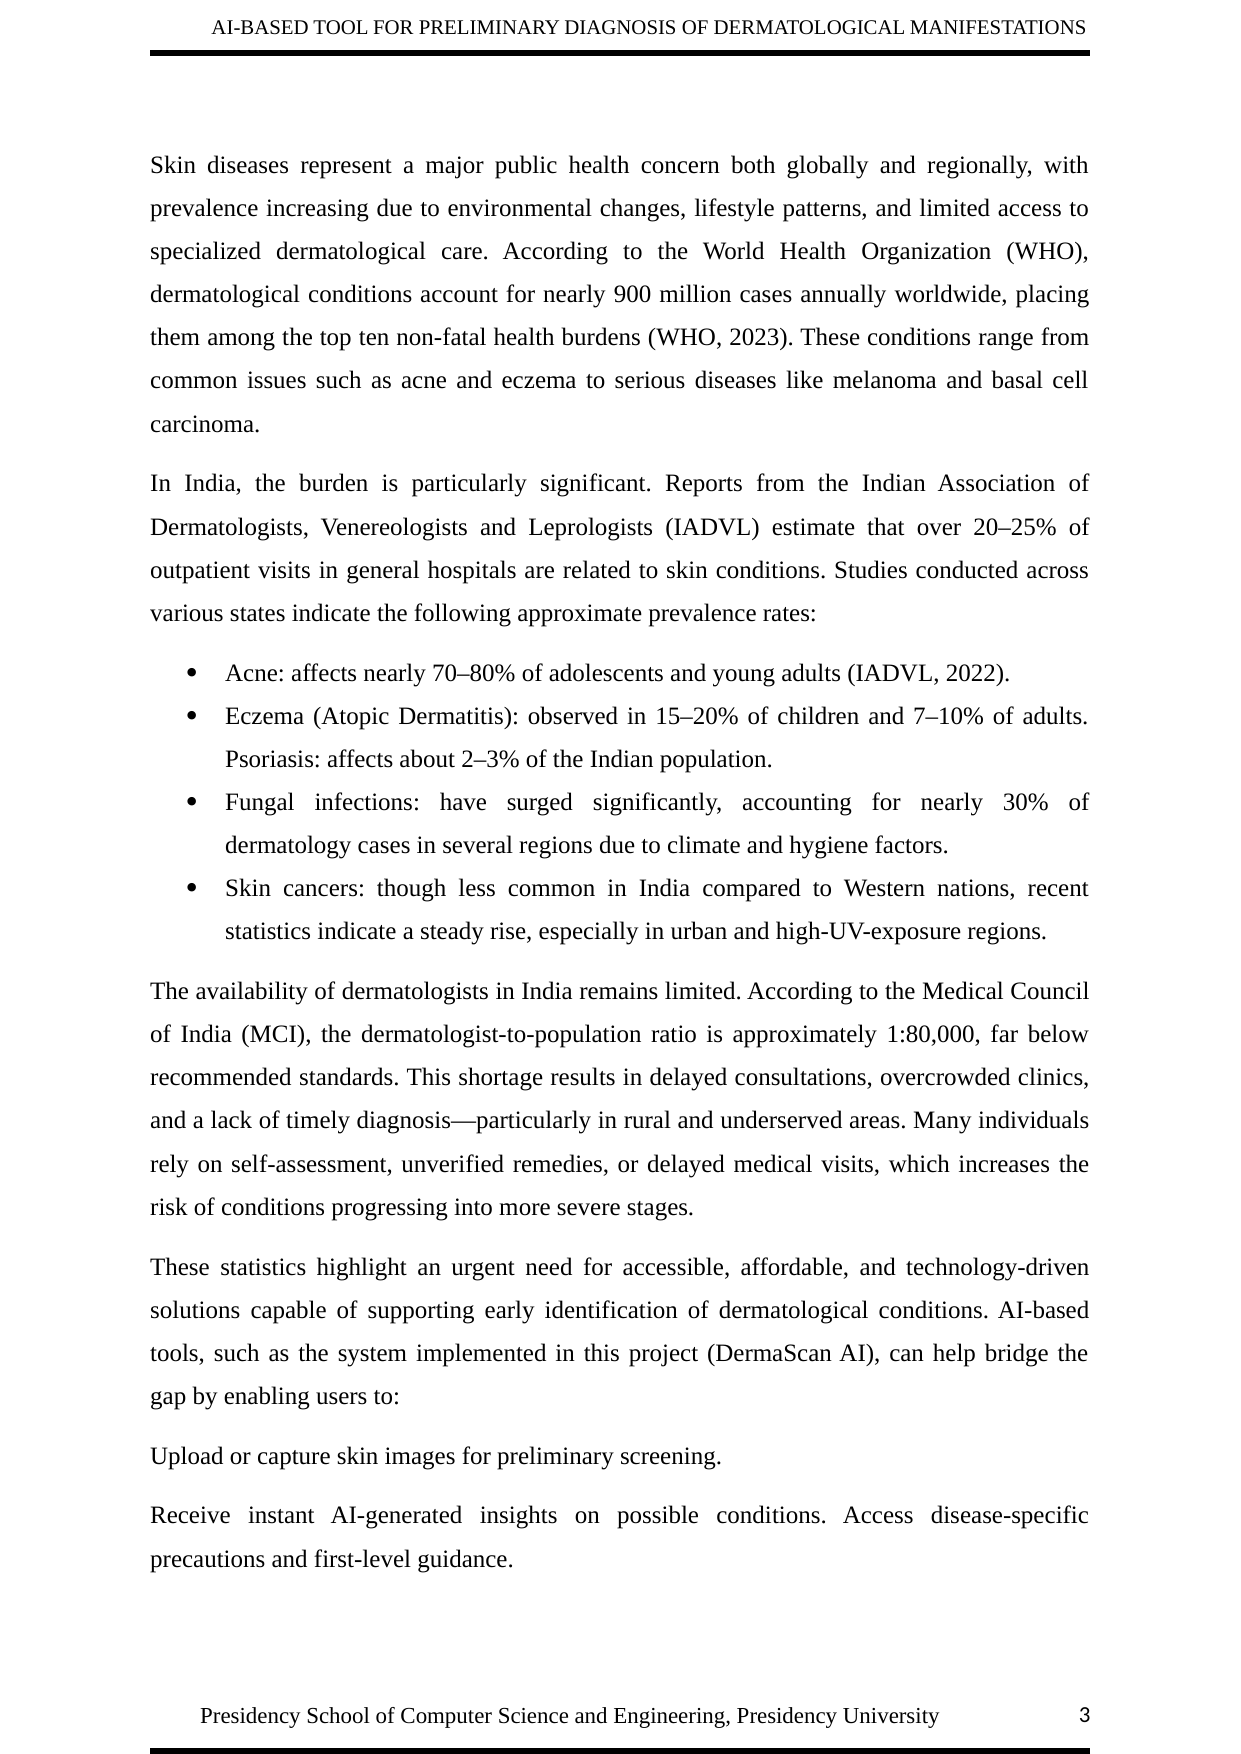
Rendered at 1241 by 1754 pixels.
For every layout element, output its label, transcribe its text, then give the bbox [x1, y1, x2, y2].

text Upload or capture skin images for preliminary screening. [150, 1441, 1090, 1469]
text These statistics highlight an urgent need for accessible, affordable, and technology-driven solutions capable of supporting early identification of dermatological conditions. AI-based tools, such as the system implemented in this project (DermaScan AI), can help bridge the gap by enabling users to: [150, 1252, 1090, 1410]
text In India, the burden is particularly significant. Reports from the Indian Association of Dermatologists, Venereologists and Leprologists (IADVL) estimate that over 20–25% of outpatient visits in general hospitals are related to skin conditions. Studies conducted across various states indicate the following approximate prevalence rates: [150, 468, 1090, 627]
list Fungal infections: have surged significantly, accounting for nearly 30% of dermatology cases in several regions due to climate and hygiene factors. [187, 787, 1090, 859]
list Acne: affects nearly 70–80% of adolescents and young adults (IADVL, 2022). [187, 658, 1090, 686]
list Eczema (Atopic Dermatitis): observed in 15–20% of children and 7–10% of adults. Psoriasis: affects about 2–3% of the Indian population. [187, 701, 1090, 773]
list Skin cancers: though less common in India compared to Western nations, recent statistics indicate a steady rise, especially in urban and high-UV-exposure regions. [187, 873, 1090, 945]
text The availability of dermatologists in India remains limited. According to the Medical Council of India (MCI), the dermatologist-to-population ratio is approximately 1:80,000, far below recommended standards. This shortage results in delayed consultations, overcrowded clinics, and a lack of timely diagnosis—particularly in rural and underserved areas. Many individuals rely on self-assessment, unverified remedies, or delayed medical visits, which increases the risk of conditions progressing into more severe stages. [150, 976, 1090, 1221]
text Receive instant AI-generated insights on possible conditions. Access disease-specific precautions and first-level guidance. [150, 1501, 1090, 1572]
text Skin diseases represent a major public health concern both globally and regionally, with prevalence increasing due to environmental changes, lifestyle patterns, and limited access to specialized dermatological care. According to the World Health Organization (WHO), dermatological conditions account for nearly 900 million cases annually worldwide, placing them among the top ten non-fatal health burdens (WHO, 2023). These conditions range from common issues such as acne and eczema to serious diseases like melanoma and basal cell carcinoma. [150, 150, 1090, 437]
